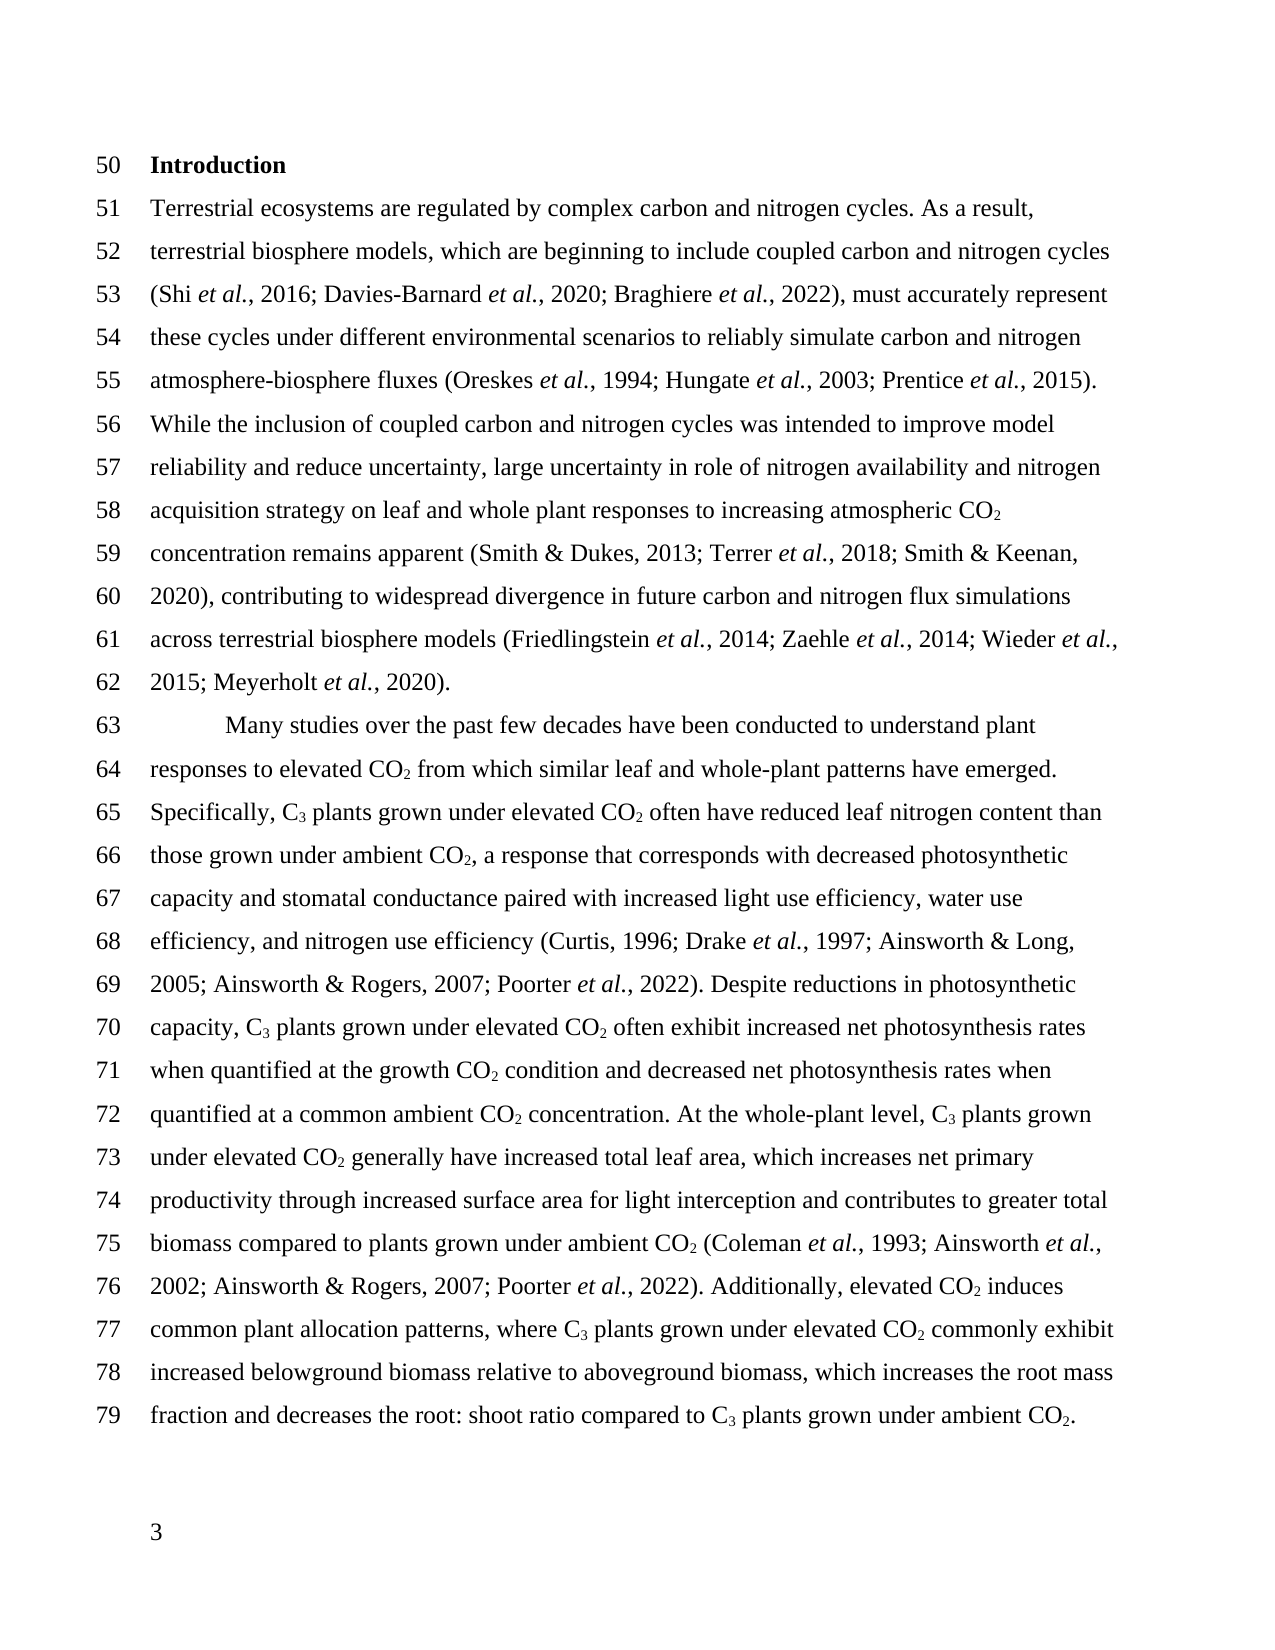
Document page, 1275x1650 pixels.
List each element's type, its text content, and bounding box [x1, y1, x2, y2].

text Many studies over the past few decades have been conducted to understand plant responses to elevated CO2 from which similar leaf and whole-plant patterns have emerged. Specifically, C3 plants grown under elevated CO2 often have reduced leaf nitrogen content than those grown under ambient CO2, a response that corresponds with decreased photosynthetic capacity and stomatal conductance paired with increased light use efficiency, water use efficiency, and nitrogen use efficiency (Curtis, 1996; Drake et al., 1997; Ainsworth & Long, 2005; Ainsworth & Rogers, 2007; Poorter et al., 2022). Despite reductions in photosynthetic capacity, C3 plants grown under elevated CO2 often exhibit increased net photosynthesis rates when quantified at the growth CO2 condition and decreased net photosynthesis rates when quantified at a common ambient CO2 concentration. At the whole-plant level, C3 plants grown under elevated CO2 generally have increased total leaf area, which increases net primary productivity through increased surface area for light interception and contributes to greater total biomass compared to plants grown under ambient CO2 (Coleman et al., 1993; Ainsworth et al., 2002; Ainsworth & Rogers, 2007; Poorter et al., 2022). Additionally, elevated CO2 induces common plant allocation patterns, where C3 plants grown under elevated CO2 commonly exhibit increased belowground biomass relative to aboveground biomass, which increases the root mass fraction and decreases the root: shoot ratio compared to C3 plants grown under ambient CO2. [150, 711, 1125, 1429]
text Terrestrial ecosystems are regulated by complex carbon and nitrogen cycles. As a result, terrestrial biosphere models, which are beginning to include coupled carbon and nitrogen cycles (Shi et al., 2016; Davies-Barnard et al., 2020; Braghiere et al., 2022), must accurately represent these cycles under different environmental scenarios to reliably simulate carbon and nitrogen atmosphere-biosphere fluxes (Oreskes et al., 1994; Hungate et al., 2003; Prentice et al., 2015). While the inclusion of coupled carbon and nitrogen cycles was intended to improve model reliability and reduce uncertainty, large uncertainty in role of nitrogen availability and nitrogen acquisition strategy on leaf and whole plant responses to increasing atmospheric CO2 concentration remains apparent (Smith & Dukes, 2013; Terrer et al., 2018; Smith & Keenan, 2020), contributing to widespread divergence in future carbon and nitrogen flux simulations across terrestrial biosphere models (Friedlingstein et al., 2014; Zaehle et al., 2014; Wieder et al., 2015; Meyerholt et al., 2020). [150, 193, 1125, 696]
text Introduction [150, 150, 1125, 179]
